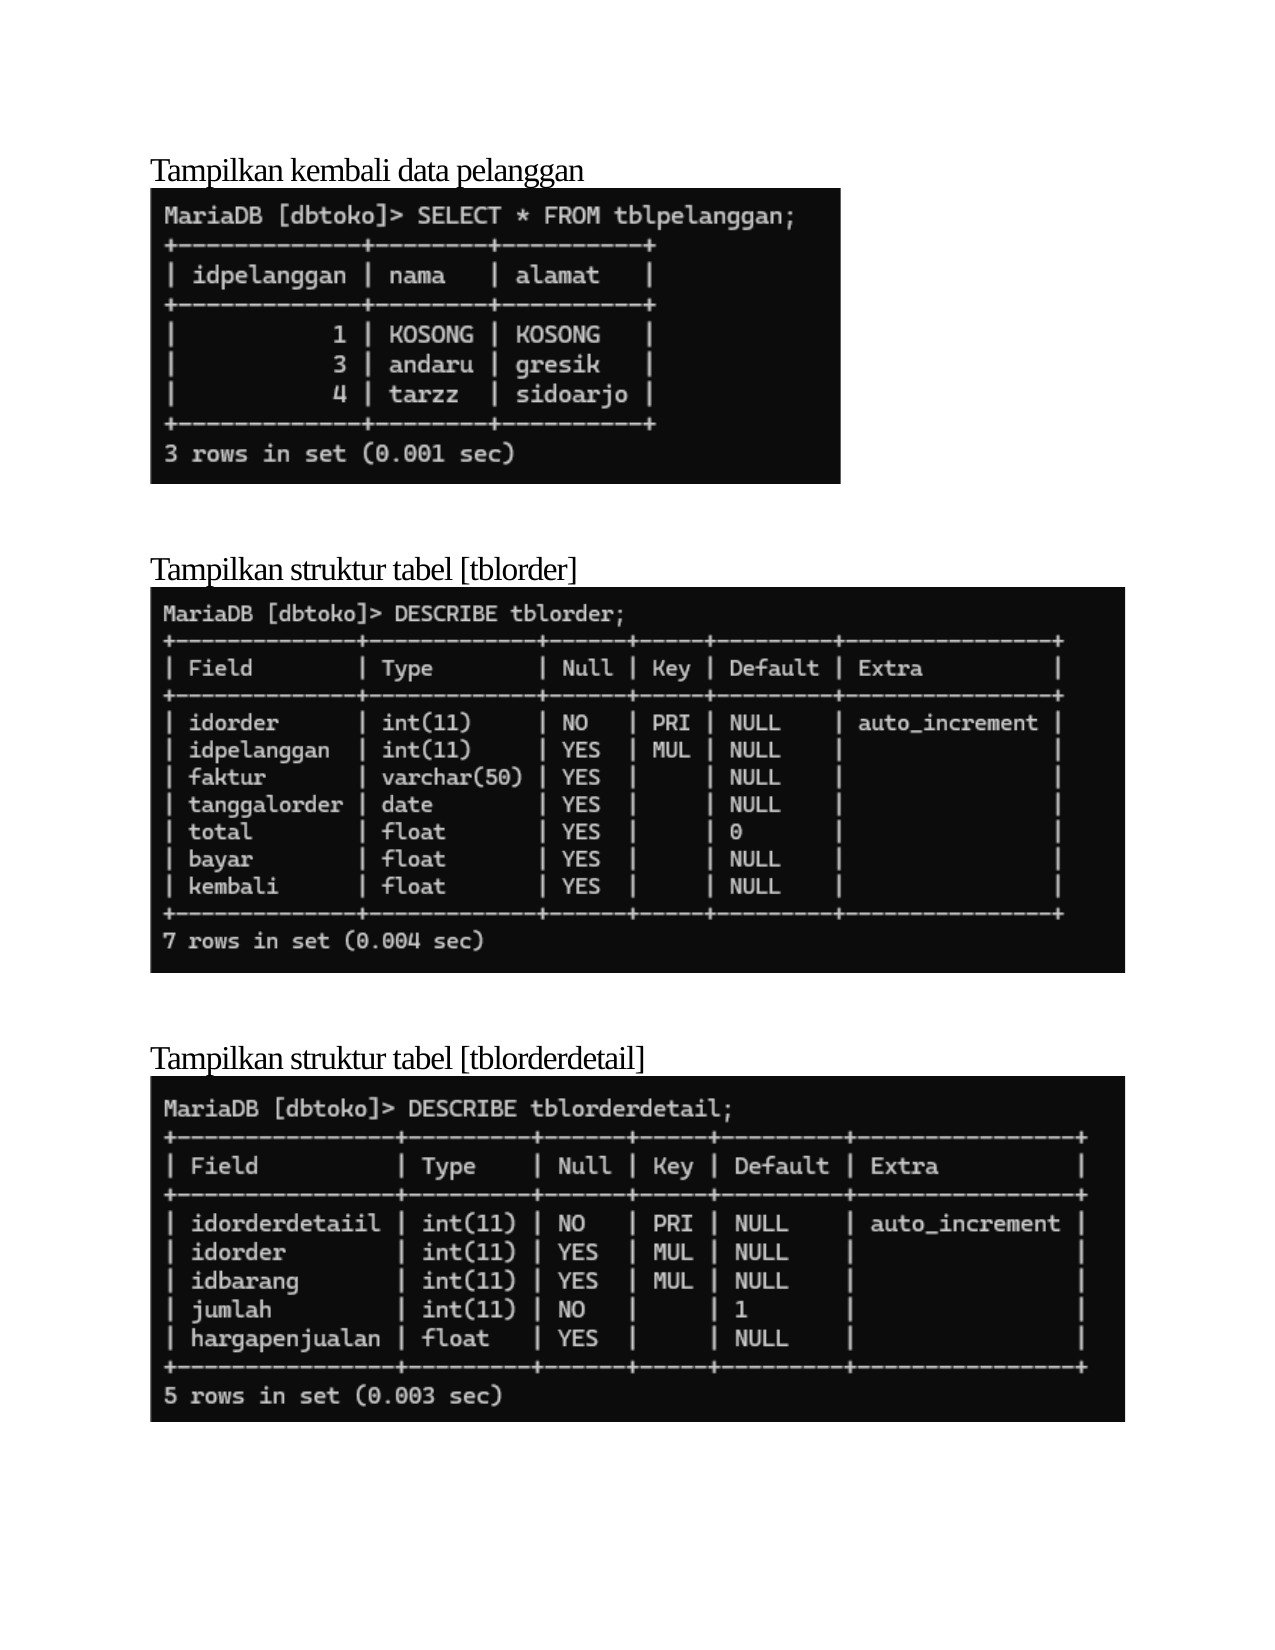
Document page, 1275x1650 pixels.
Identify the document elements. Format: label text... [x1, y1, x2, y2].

picture [150, 587, 1125, 973]
picture [150, 1076, 1125, 1422]
title Tampilkan kembali data pelanggan [150, 150, 1125, 188]
picture [150, 188, 841, 484]
title Tampilkan struktur tabel [tblorder] [150, 549, 1125, 587]
title Tampilkan struktur tabel [tblorderdetail] [150, 1038, 1125, 1076]
